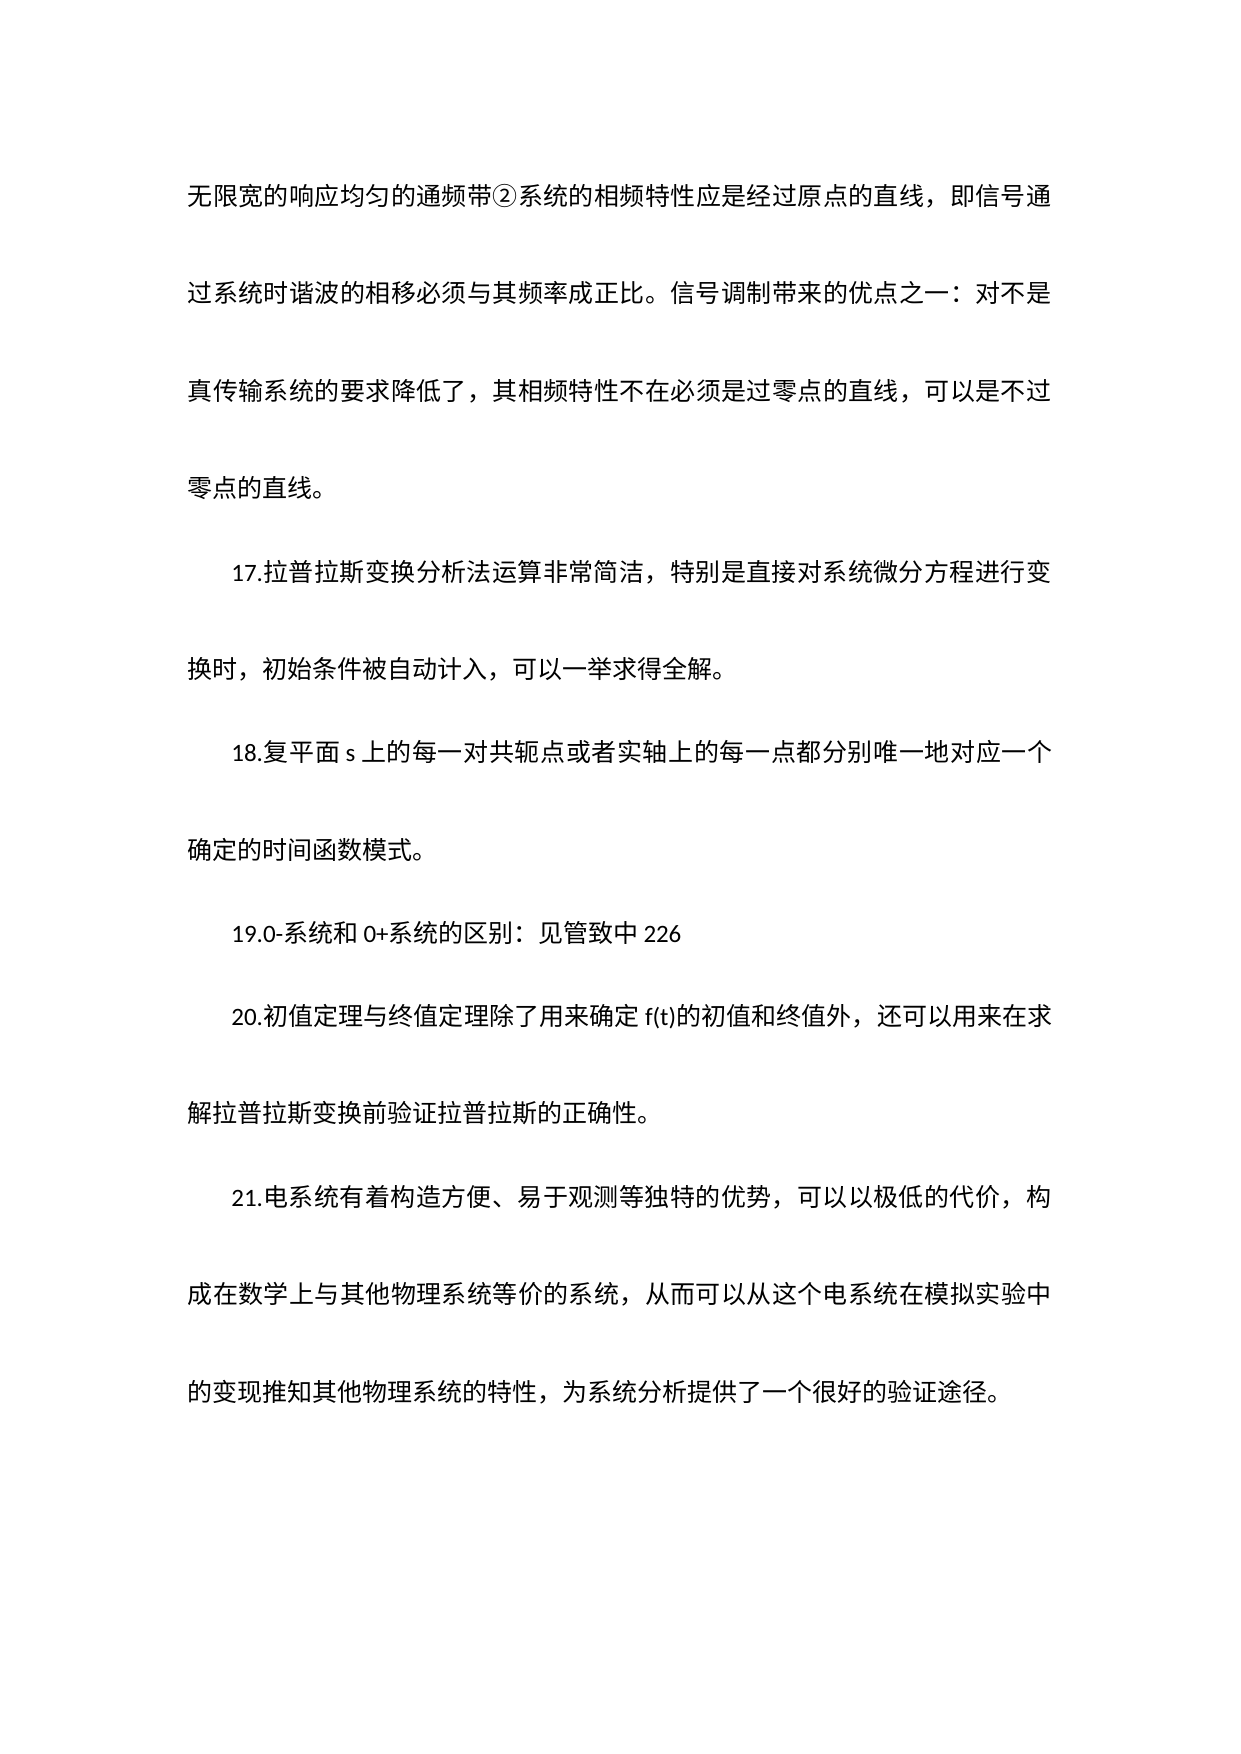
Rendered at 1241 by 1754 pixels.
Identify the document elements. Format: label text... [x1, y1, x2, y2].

list 21.电系统有着构造方便、易于观测等独特的优势，可以以极低的代价，构成在数学上与其他物理系统等价的系统，从而可以从这个电系统在模拟实验中的变现推知其他物理系统的特性，为系统分析提供了一个很好的验证途径。 [187, 1163, 1053, 1423]
list 20.初值定理与终值定理除了用来确定f(t)的初值和终值外，还可以用来在求解拉普拉斯变换前验证拉普拉斯的正确性。 [187, 982, 1053, 1144]
text 17.拉普拉斯变换分析法运算非常简洁，特别是直接对系统微分方程进行变换时，初始条件被自动计入，可以一举求得全解。 [187, 538, 1053, 700]
list 19.0-系统和0+系统的区别：见管致中226 [187, 899, 1053, 964]
text 18.复平面s上的每一对共轭点或者实轴上的每一点都分别唯一地对应一个确定的时间函数模式。 [187, 718, 1053, 881]
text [187, 162, 1053, 519]
